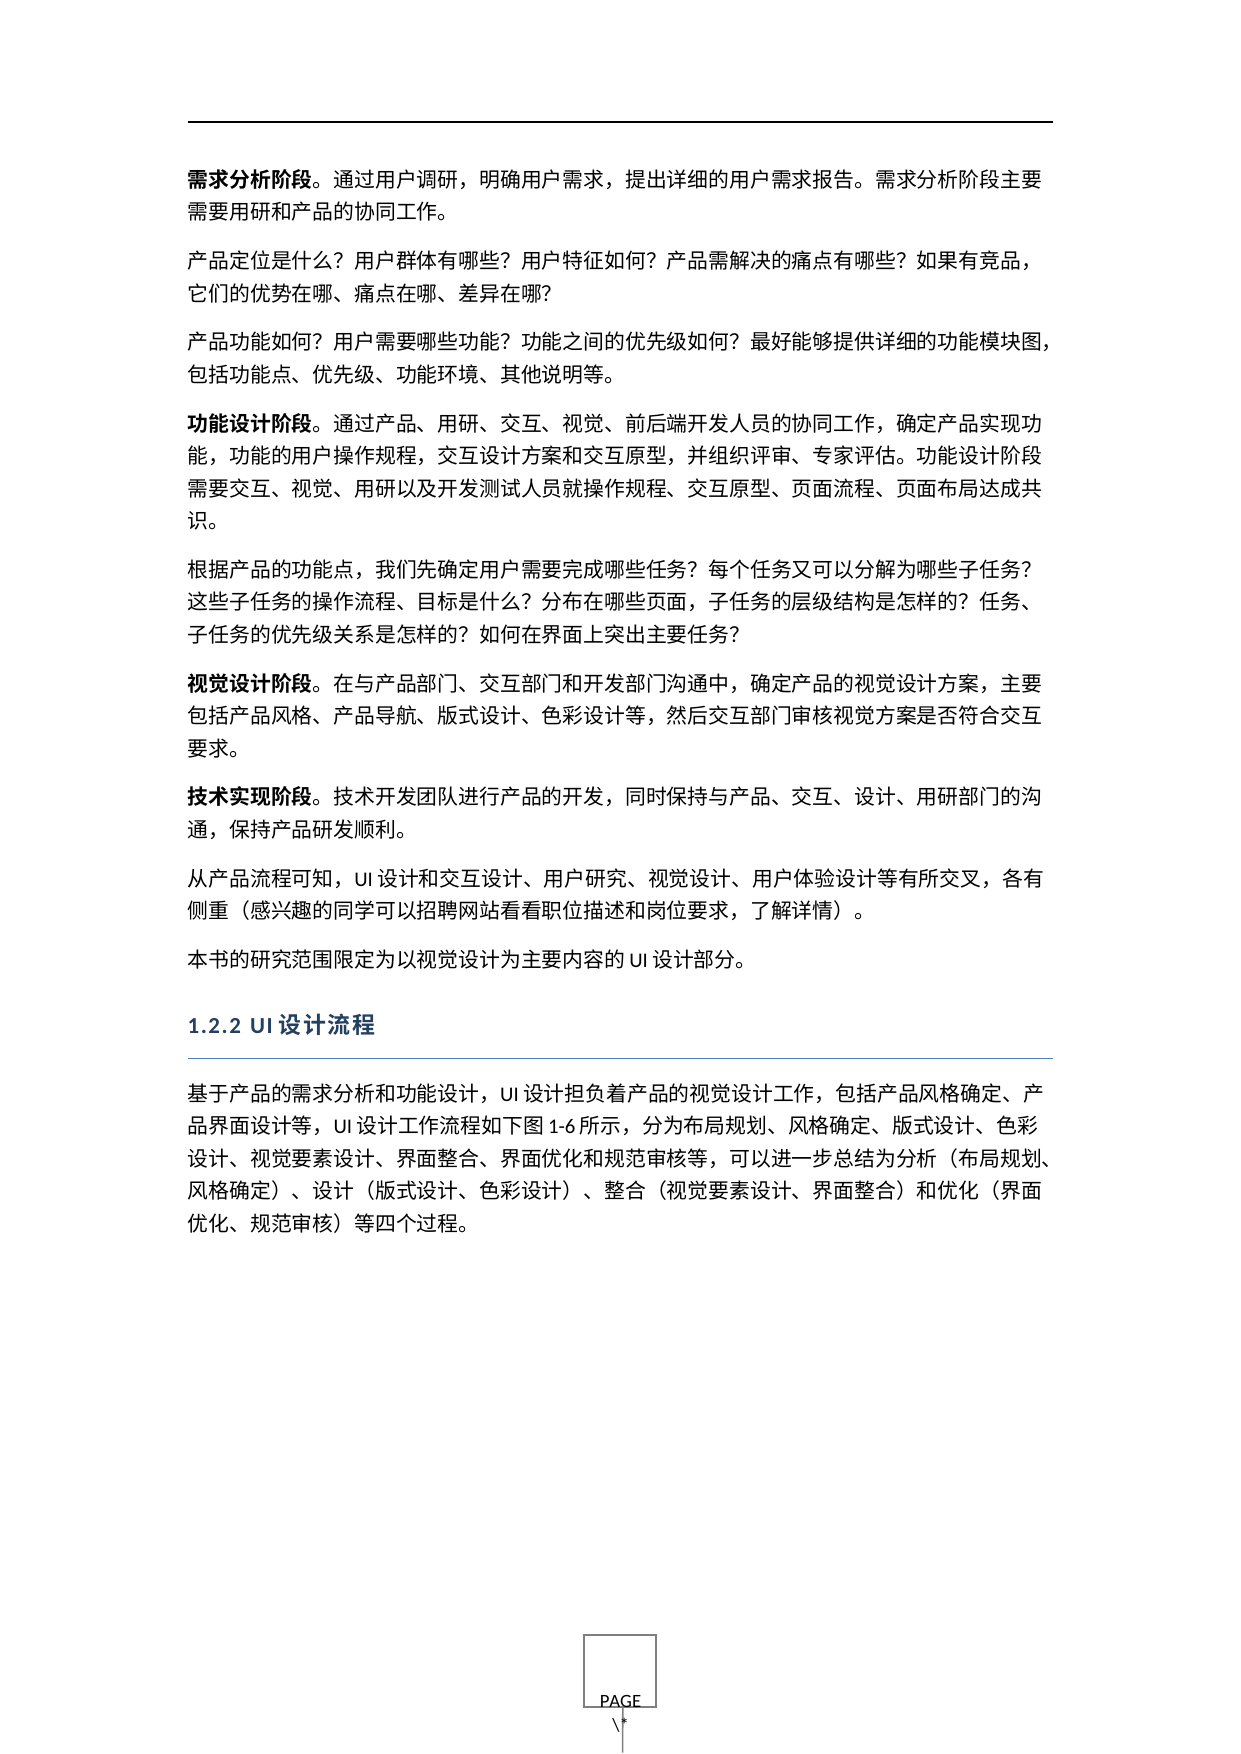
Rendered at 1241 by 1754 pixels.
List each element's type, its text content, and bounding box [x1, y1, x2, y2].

text 产品定位是什么？用户群体有哪些？用户特征如何？产品需解决的痛点有哪些？如果有竞品，它们的优势在哪、痛点在哪、差异在哪？ [187, 243, 1053, 308]
text 本书的研究范围限定为以视觉设计为主要内容的UI设计部分。 [187, 942, 1053, 974]
text 基于产品的需求分析和功能设计，UI设计担负着产品的视觉设计工作，包括产品风格确定、产品界面设计等，UI设计工作流程如下图1-6所示，分为布局规划、风格确定、版式设计、色彩设计、视觉要素设计、界面整合、界面优化和规范审核等，可以进一步总结为分析（布局规划、风格确定）、设计（版式设计、色彩设计）、整合（视觉要素设计、界面整合）和优化（界面优化、规范审核）等四个过程。 [187, 1076, 1053, 1238]
text 技术实现阶段。技术开发团队进行产品的开发，同时保持与产品、交互、设计、用研部门的沟通，保持产品研发顺利。 [187, 779, 1053, 844]
subtitle UI设计流程 [187, 991, 1053, 1059]
text 根据产品的功能点，我们先确定用户需要完成哪些任务？每个任务又可以分解为哪些子任务？这些子任务的操作流程、目标是什么？分布在哪些页面，子任务的层级结构是怎样的？任务、子任务的优先级关系是怎样的？如何在界面上突出主要任务？ [187, 552, 1053, 649]
text 需求分析阶段。通过用户调研，明确用户需求，提出详细的用户需求报告。需求分析阶段主要需要用研和产品的协同工作。 [187, 162, 1053, 227]
text 视觉设计阶段。在与产品部门、交互部门和开发部门沟通中，确定产品的视觉设计方案，主要包括产品风格、产品导航、版式设计、色彩设计等，然后交互部门审核视觉方案是否符合交互要求。 [187, 666, 1053, 763]
text 功能设计阶段。通过产品、用研、交互、视觉、前后端开发人员的协同工作，确定产品实现功能，功能的用户操作规程，交互设计方案和交互原型，并组织评审、专家评估。功能设计阶段需要交互、视觉、用研以及开发测试人员就操作规程、交互原型、页面流程、页面布局达成共识。 [187, 406, 1053, 536]
text 产品功能如何？用户需要哪些功能？功能之间的优先级如何？最好能够提供详细的功能模块图，包括功能点、优先级、功能环境、其他说明等。 [187, 324, 1053, 389]
text 从产品流程可知，UI设计和交互设计、用户研究、视觉设计、用户体验设计等有所交叉，各有侧重（感兴趣的同学可以招聘网站看看职位描述和岗位要求，了解详情）。 [187, 861, 1053, 926]
